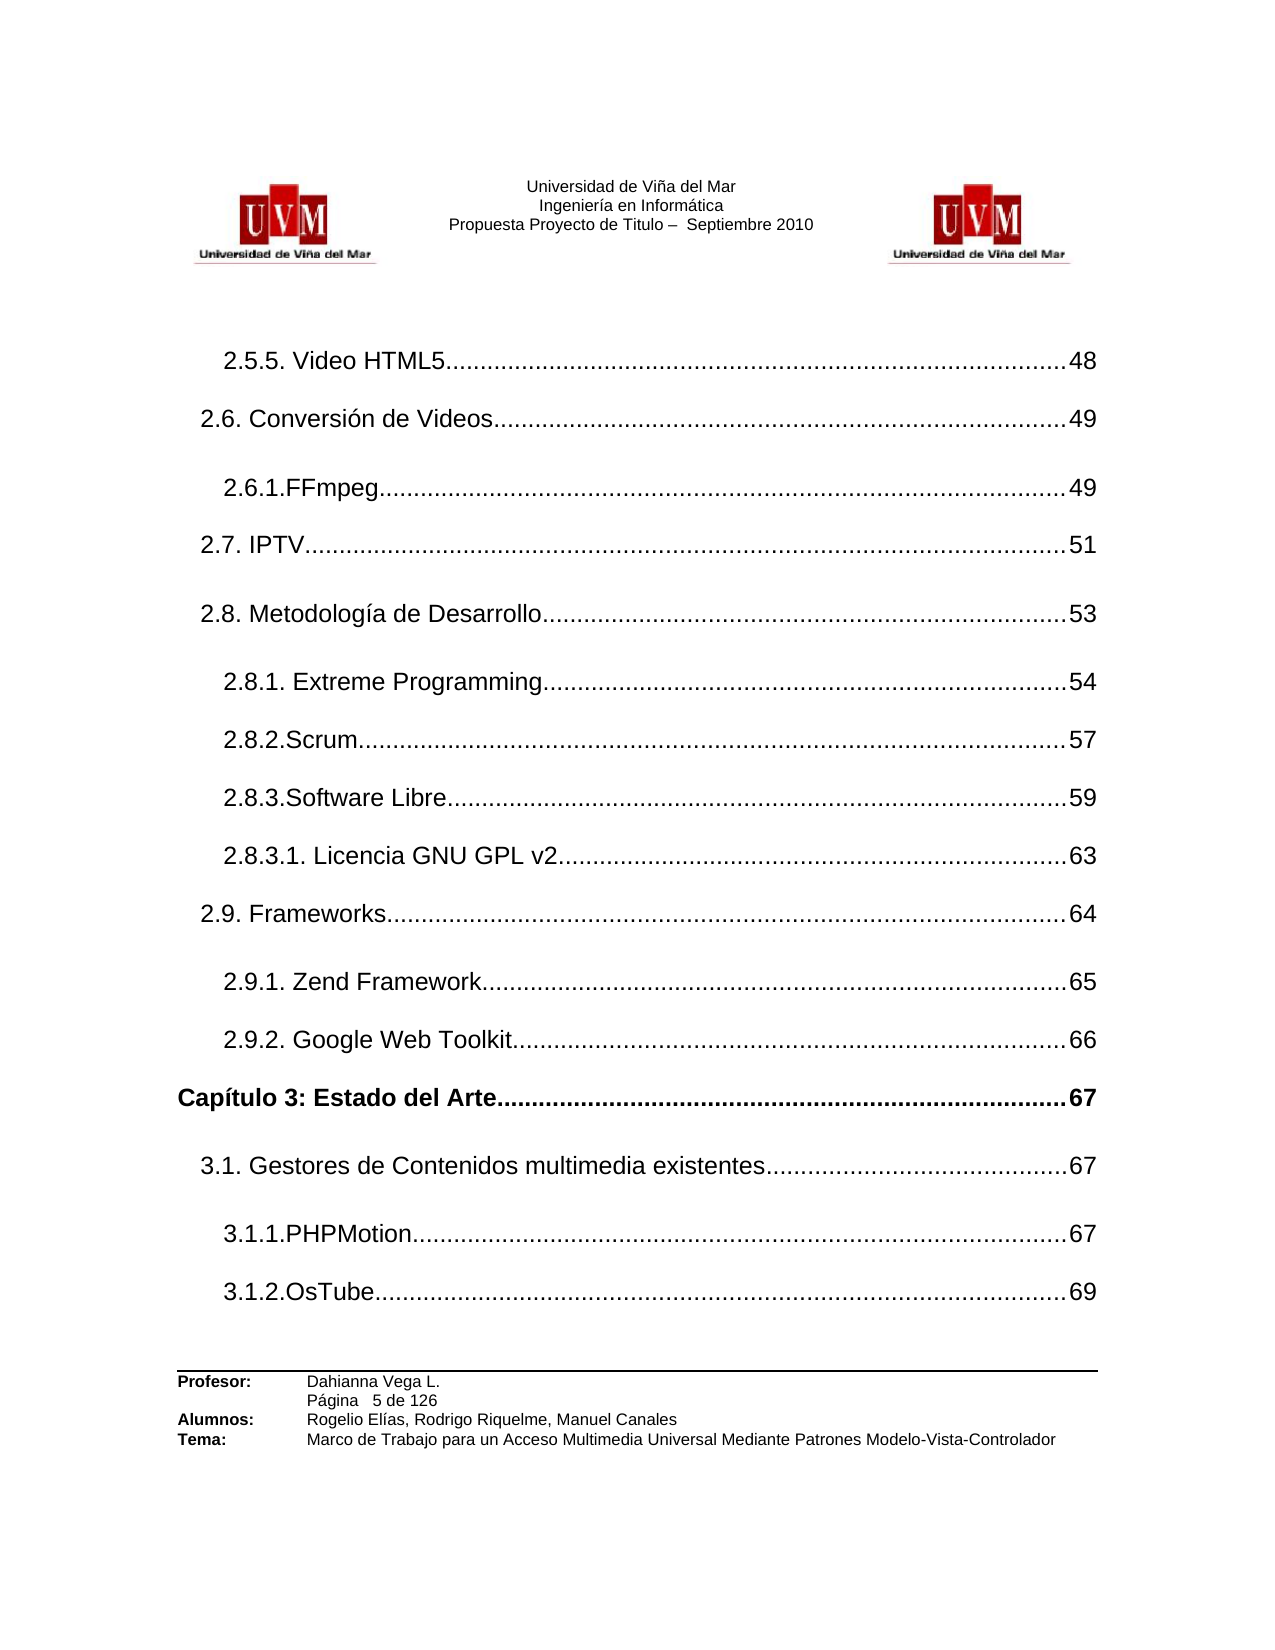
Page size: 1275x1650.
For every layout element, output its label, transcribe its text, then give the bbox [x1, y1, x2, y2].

text 2.9.1. Zend Framework 65 [223, 967, 1098, 996]
text 3.1.2.OsTube 69 [223, 1277, 1098, 1306]
text 2.9. Frameworks 64 [200, 899, 1098, 928]
text 2.7. IPTV 51 [200, 531, 1098, 559]
picture [871, 176, 1084, 267]
text 2.6. Conversión de Videos 49 [200, 404, 1098, 433]
text 2.9.2. Google Web Toolkit 66 [223, 1025, 1098, 1054]
text Capítulo 3: Estado del Arte 67 [177, 1083, 1098, 1112]
text 2.8.3.1. Licencia GNU GPL v2 63 [223, 841, 1098, 869]
text 2.5.5. Video HTML5 48 [223, 346, 1098, 375]
text 2.8.2.Scrum 57 [223, 725, 1098, 753]
text 3.1. Gestores de Contenidos multimedia existentes 67 [200, 1151, 1098, 1180]
text 2.6.1.FFmpeg 49 [223, 472, 1098, 501]
text 2.8.1. Extreme Programming 54 [223, 667, 1098, 696]
picture [177, 176, 390, 267]
text 2.8. Metodología de Desarrollo 53 [200, 599, 1098, 627]
text 3.1.1.PHPMotion 67 [223, 1219, 1098, 1248]
text 2.8.3.Software Libre 59 [223, 783, 1098, 812]
